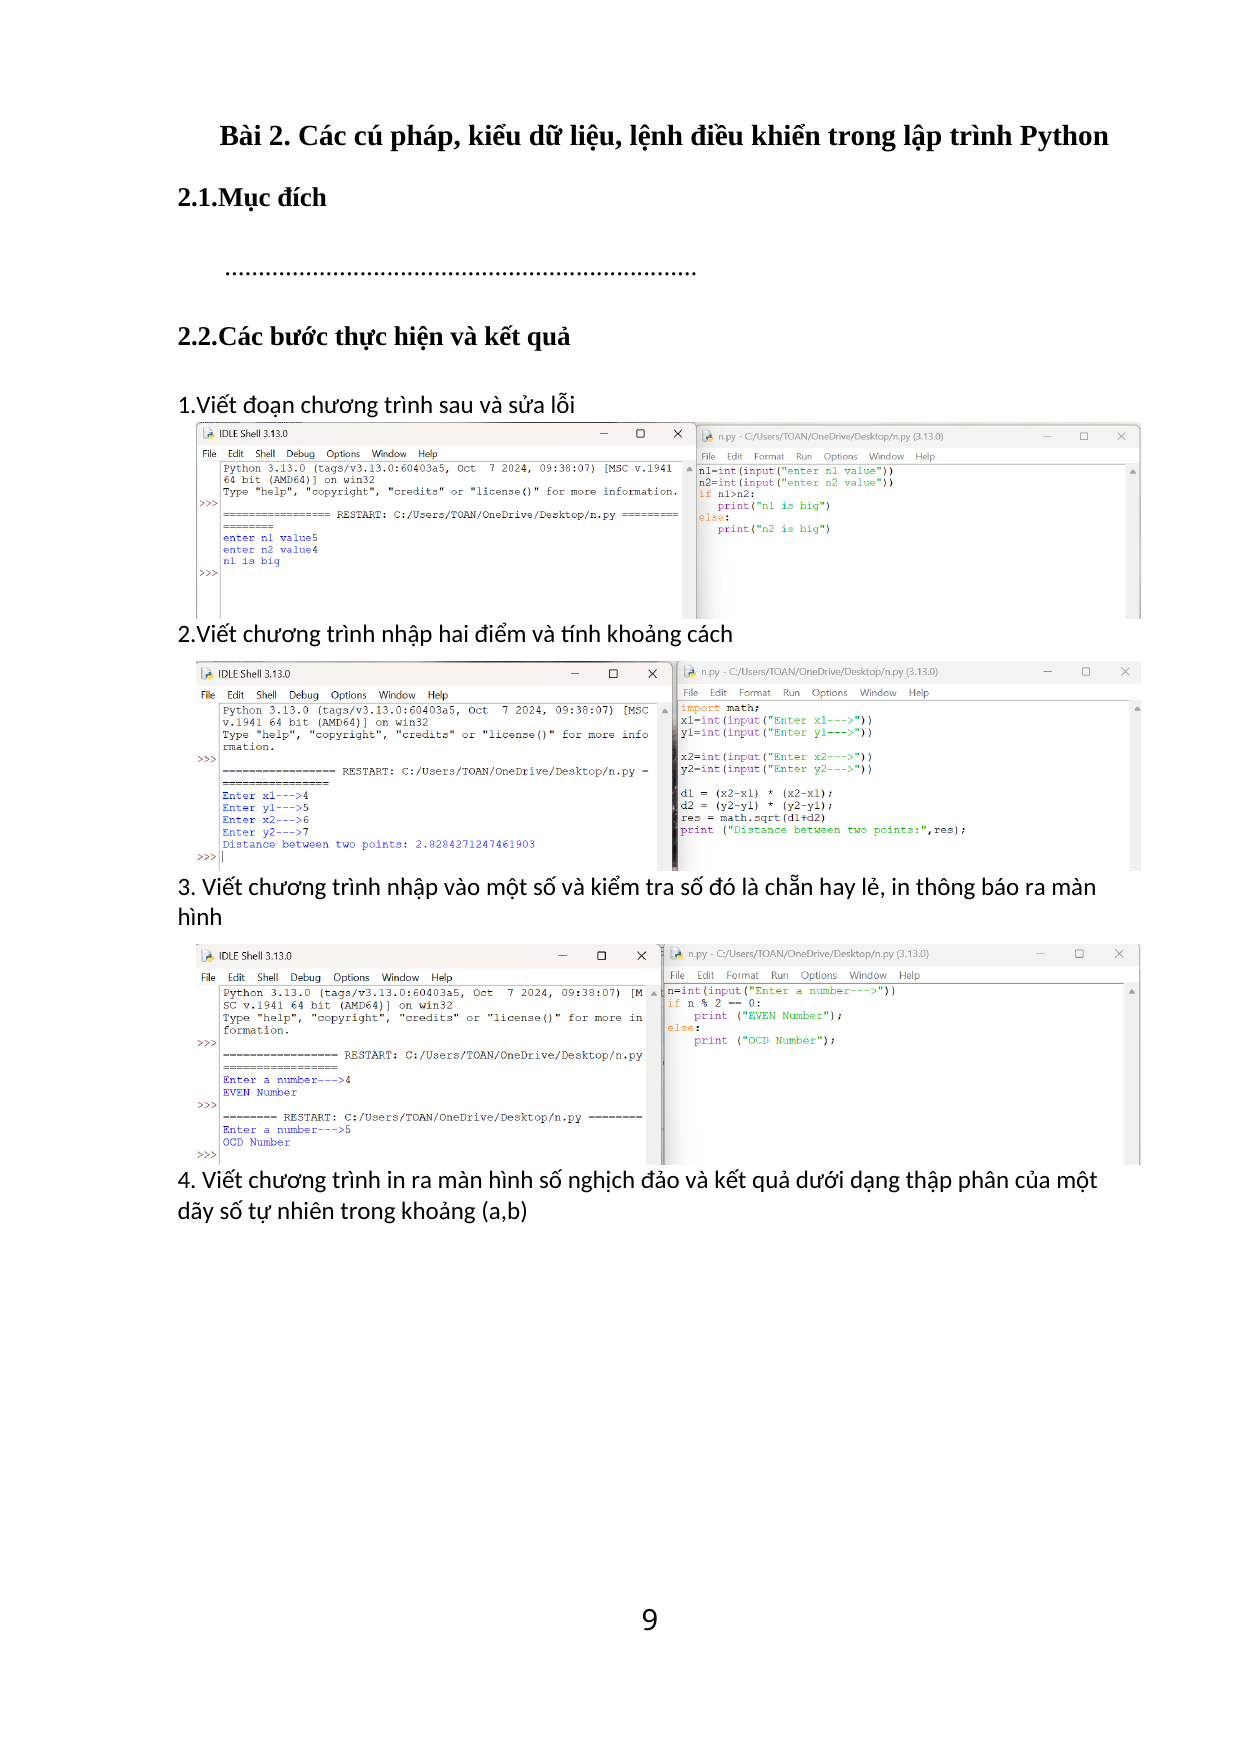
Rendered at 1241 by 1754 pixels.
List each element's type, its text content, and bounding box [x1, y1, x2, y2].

text 2.2.Các bước thực hiện và kết quả [177, 320, 1122, 351]
list ...................................................................... [224, 250, 1122, 282]
text 2.Viết chương trình nhập hai điểm và tính khoảng cách [177, 422, 1122, 649]
text 2.1.Mục đích [177, 181, 1122, 212]
text 1.Viết đoạn chương trình sau và sửa lỗi [177, 389, 1122, 420]
text 3. Viết chương trình nhập vào một số và kiểm tra số đó là chẵn hay lẻ, in thông báo ra màn hình [177, 661, 1122, 932]
subtitle Bài 2. Các cú pháp, kiểu dữ liệu, lệnh điều khiển trong lập trình Python [207, 118, 1122, 152]
text 4. Viết chương trình in ra màn hình số nghịch đảo và kết quả dưới dạng thập phân của một dãy số tự nhiên trong khoảng (a,b) [177, 944, 1122, 1226]
